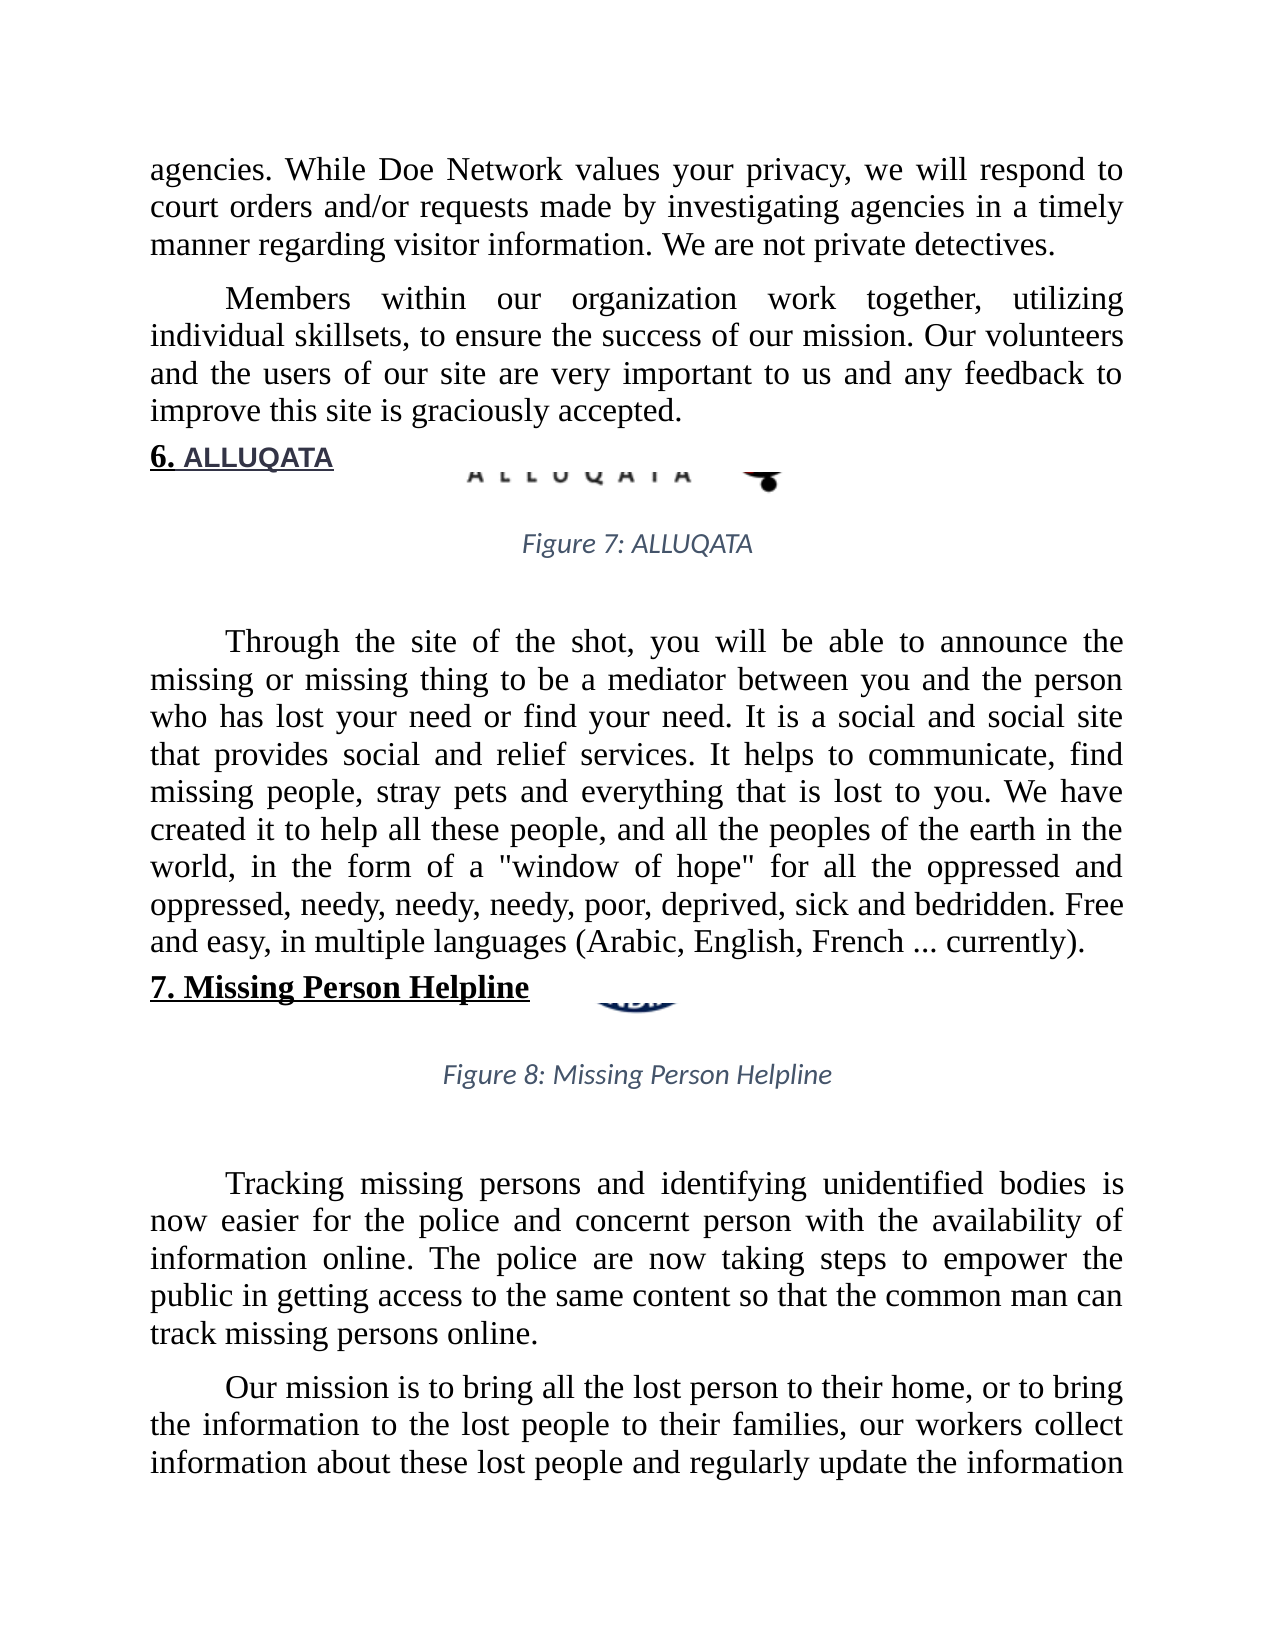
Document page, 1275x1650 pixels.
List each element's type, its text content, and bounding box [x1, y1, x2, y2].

text Figure 7: ALLUQATA [150, 533, 1125, 558]
text Tracking missing persons and identifying unidentified bodies is now easier for the police and concernt person with the availability of information online. The police are now taking steps to empower the public in getting access to the same content so that the common man can track missing persons online. [150, 1164, 1125, 1352]
text 7. Missing Person Helpline [150, 977, 1125, 1004]
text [150, 150, 1125, 262]
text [150, 1368, 1125, 1481]
text 6. ALLUQATA [150, 446, 1125, 473]
text Figure 8: Missing Person Helpline [150, 1064, 1125, 1089]
text Members within our organization work together, utilizing individual skillsets, to ensure the success of our mission. Our volunteers and the users of our site are very important to us and any feedback to improve this site is graciously accepted. [150, 279, 1125, 429]
text Through the site of the shot, you will be able to announce the missing or missing thing to be a mediator between you and the person who has lost your need or find your need. It is a social and social site that provides social and relief services. It helps to communicate, find missing people, stray pets and everything that is lost to you. We have created it to help all these people, and all the peoples of the earth in the world, in the form of a "window of hope" for all the oppressed and oppressed, needy, needy, needy, poor, deprived, sick and bedridden. Free and easy, in multiple languages (Arabic, English, French ... currently). [150, 623, 1125, 960]
